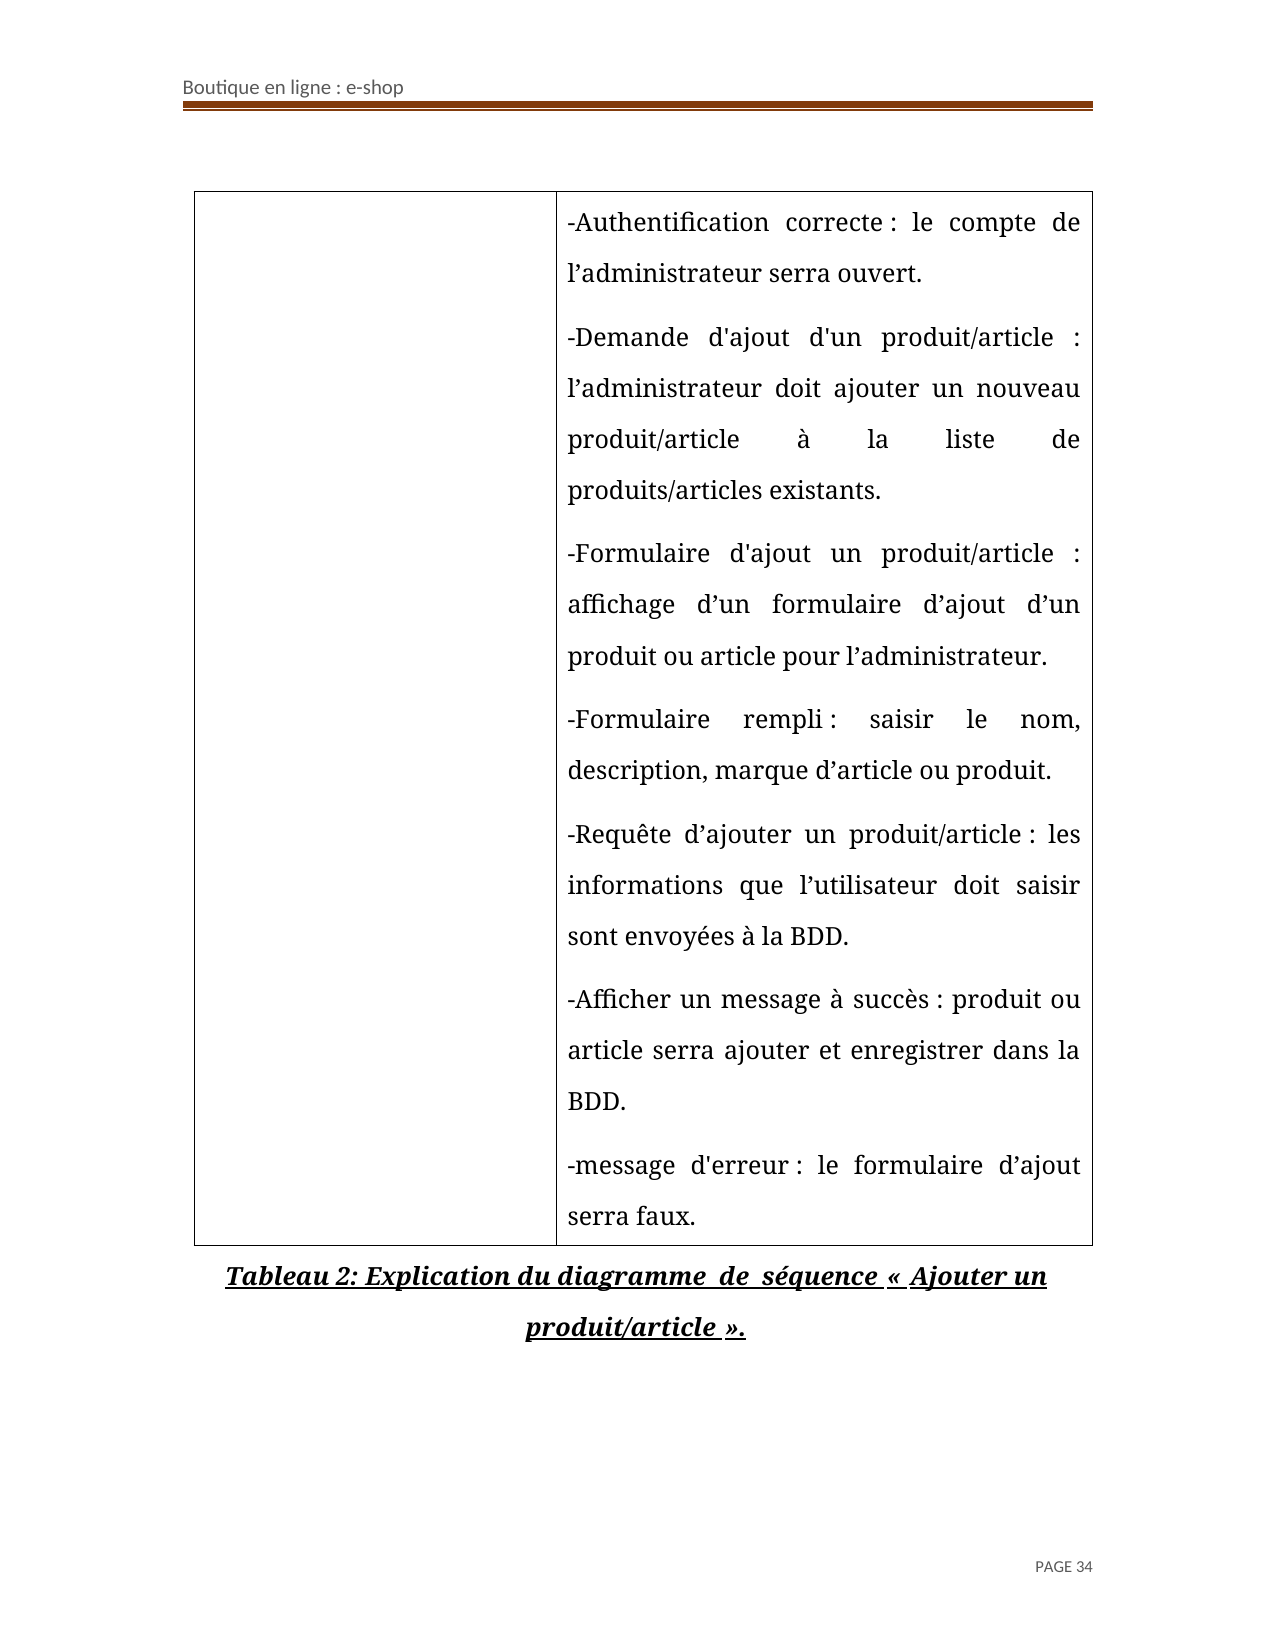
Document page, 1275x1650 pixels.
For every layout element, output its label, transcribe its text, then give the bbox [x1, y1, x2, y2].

text Tableau 2: Explication du diagramme de séquence « Ajouter un produit/article ». [182, 1258, 1093, 1343]
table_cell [557, 192, 1092, 1244]
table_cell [195, 192, 556, 1244]
